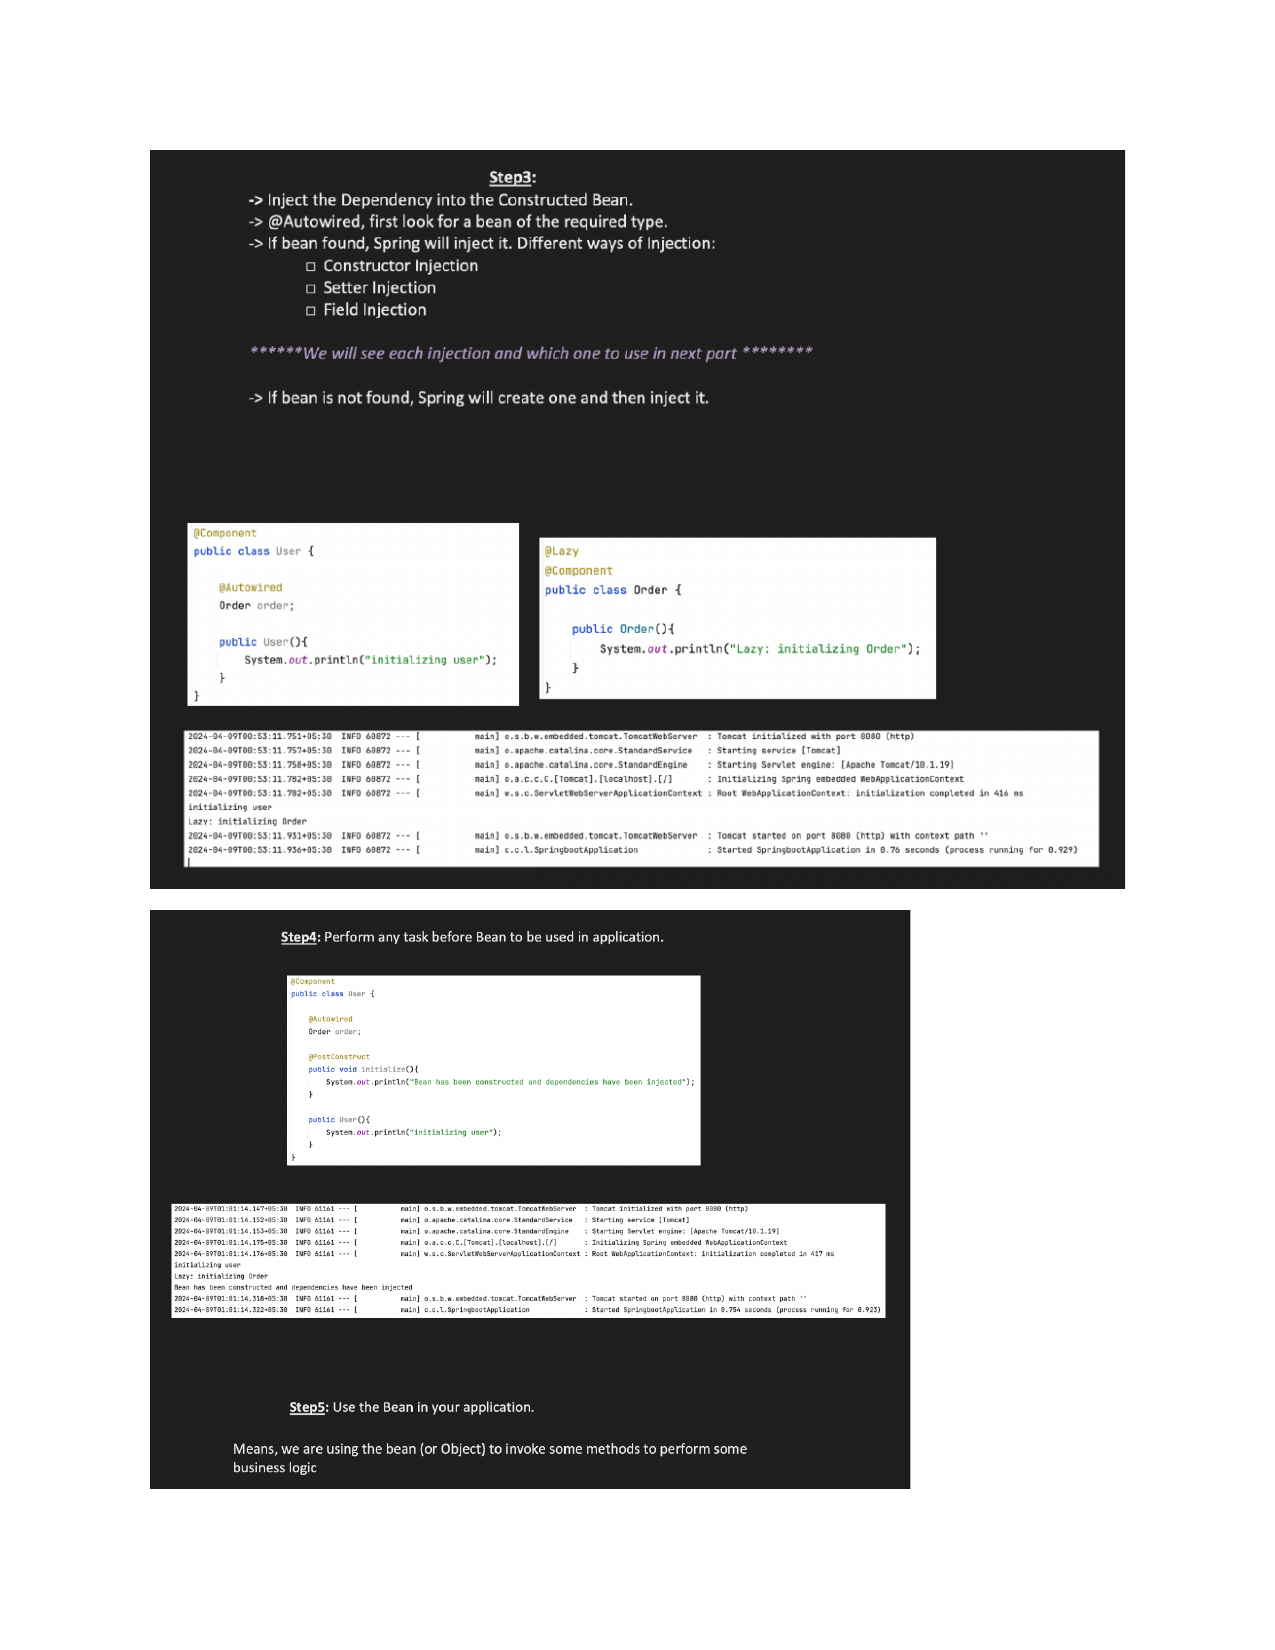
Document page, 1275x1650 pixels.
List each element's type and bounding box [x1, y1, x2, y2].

picture [150, 910, 911, 1489]
picture [150, 150, 1125, 889]
